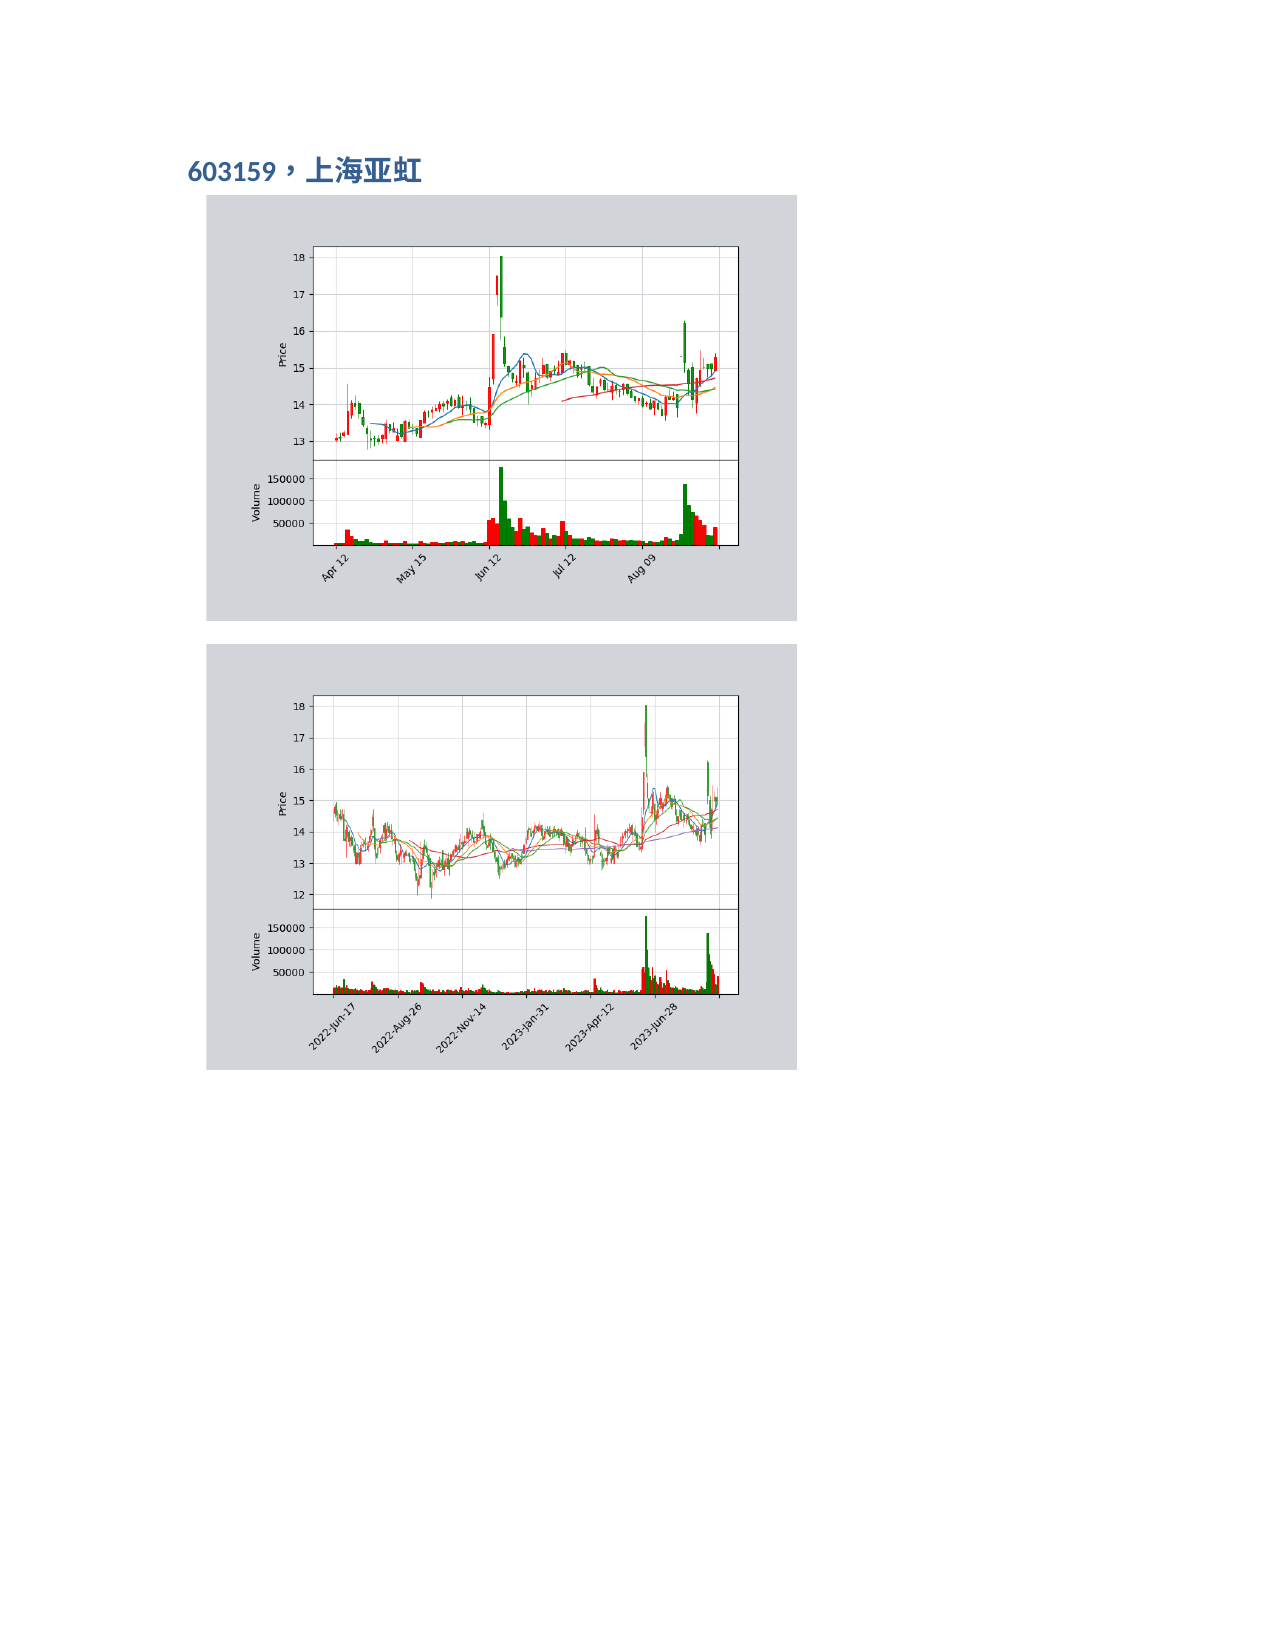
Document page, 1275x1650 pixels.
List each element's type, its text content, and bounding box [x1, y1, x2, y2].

subtitle 603159，上海亚虹 [187, 150, 1087, 190]
picture [206, 195, 797, 621]
picture [206, 644, 797, 1070]
